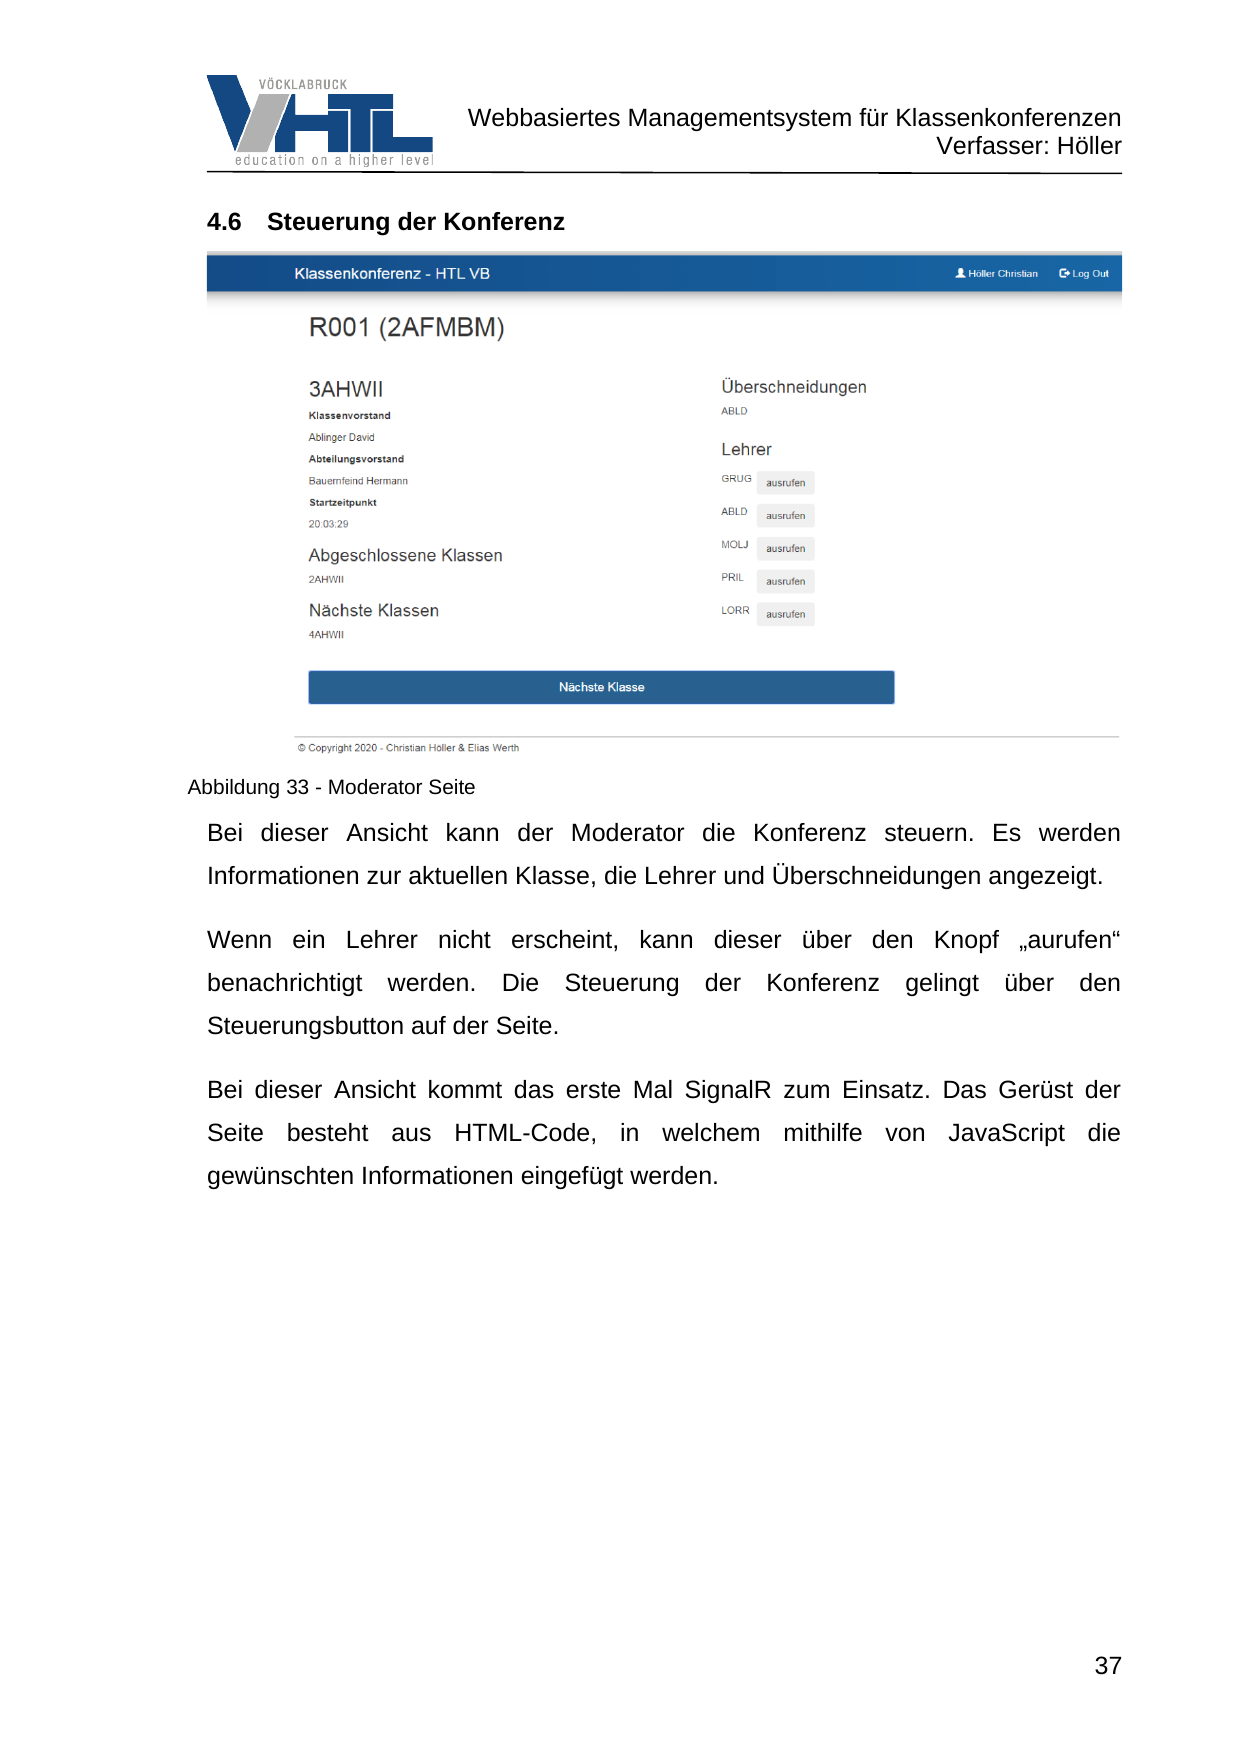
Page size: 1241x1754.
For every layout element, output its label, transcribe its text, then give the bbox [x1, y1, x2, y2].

text Bei dieser Ansicht kann der Moderator die Konferenz steuern. Es werden Informationen zur aktuellen Klasse, die Lehrer und Überschneidungen angezeigt. [207, 760, 1122, 889]
subtitle Steuerung der Konferenz [207, 207, 1122, 236]
text Wenn ein Lehrer nicht erscheint, kann dieser über den Knopf „aurufen“ benachrichtigt werden. Die Steuerung der Konferenz gelingt über den Steuerungsbutton auf der Seite. [207, 925, 1122, 1040]
picture [206, 251, 1123, 760]
picture [206, 75, 433, 167]
text Bei dieser Ansicht kommt das erste Mal SignalR zum Einsatz. Das Gerüst der Seite besteht aus HTML-Code, in welchem mithilfe von JavaScript die gewünschten Informationen eingefügt werden. [207, 1075, 1122, 1190]
